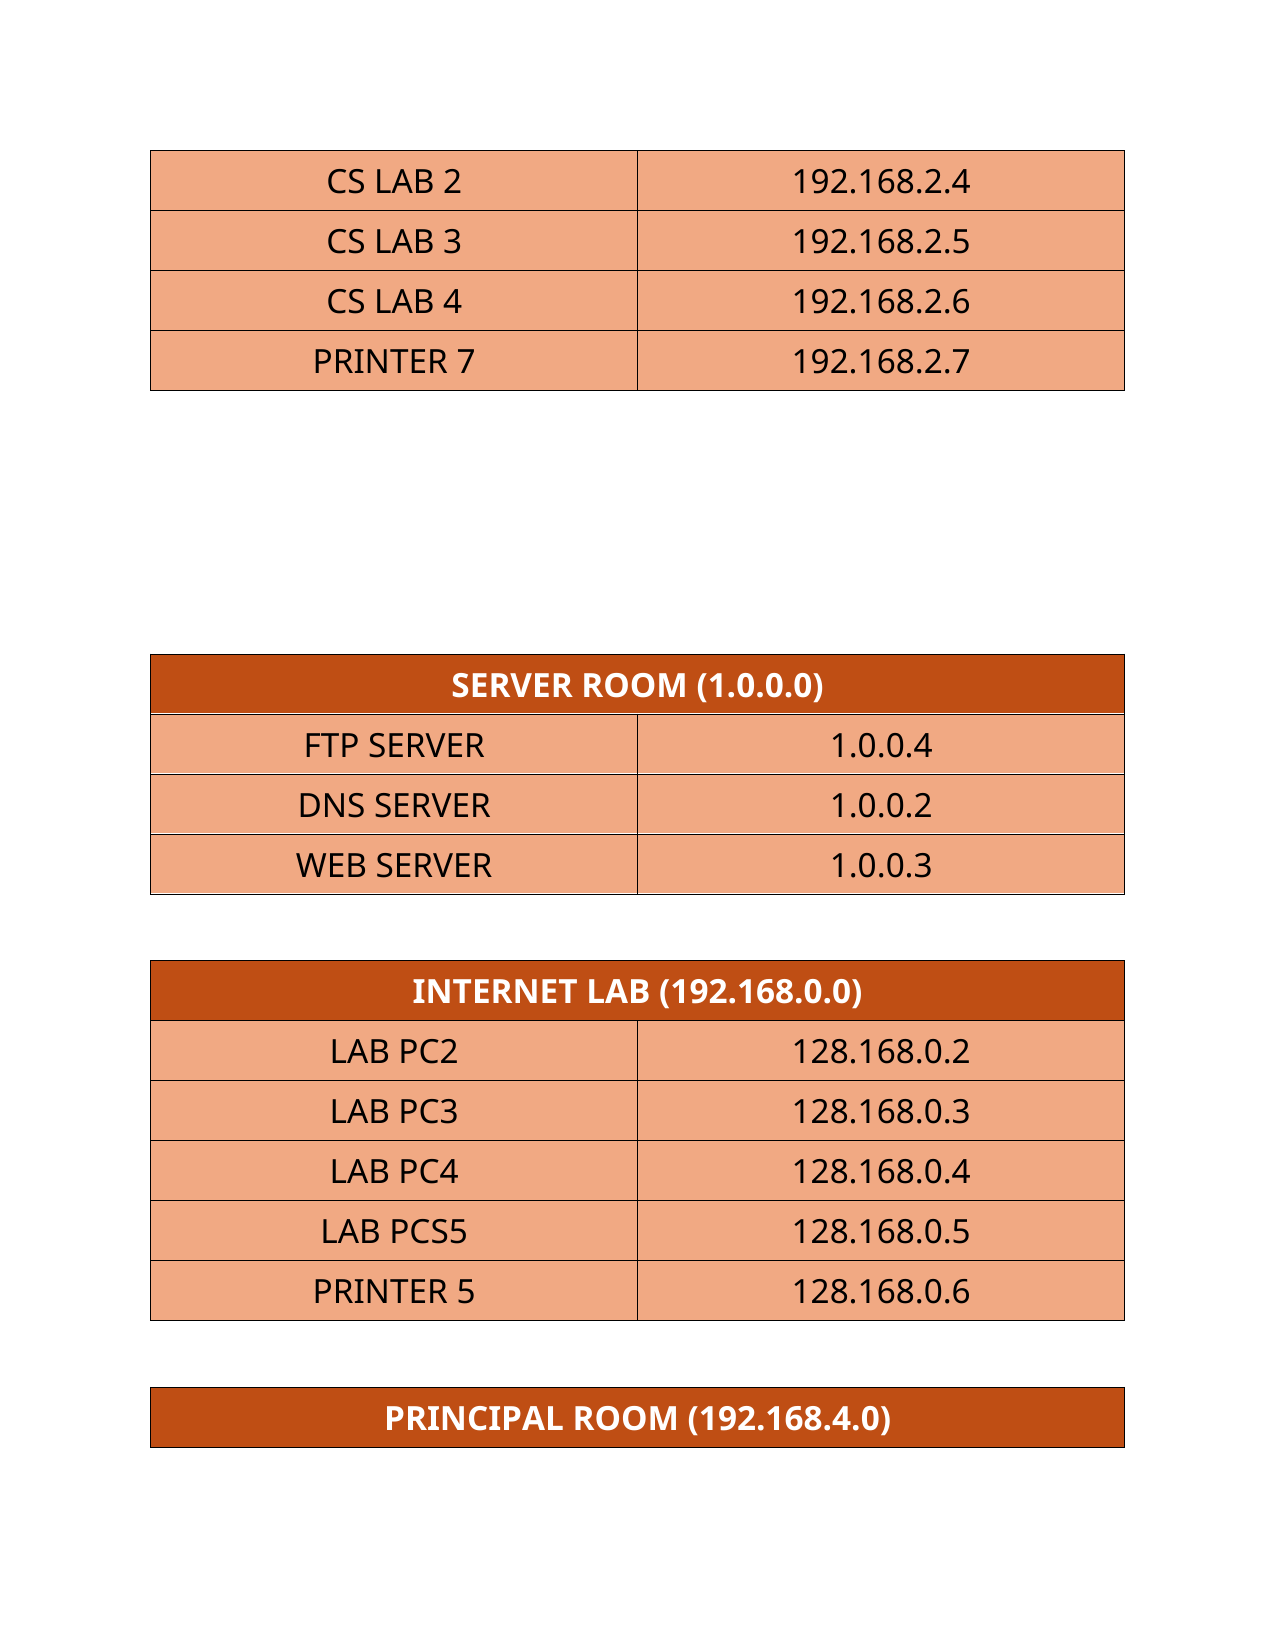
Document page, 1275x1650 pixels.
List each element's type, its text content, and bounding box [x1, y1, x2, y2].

table_cell 128.168.0.4 [638, 1141, 1124, 1200]
table_cell LAB PC4 [151, 1141, 637, 1200]
table_cell PRINTER 7 [151, 331, 637, 390]
table_cell LAB PC2 [151, 1021, 637, 1080]
table_cell FTP SERVER [151, 715, 637, 773]
table_header SERVER ROOM (1.0.0.0) [151, 655, 1124, 713]
table_cell 192.168.2.4 [638, 151, 1124, 210]
table_cell 192.168.2.7 [638, 331, 1124, 390]
table_cell WEB SERVER [151, 835, 637, 893]
table_cell CS LAB 2 [151, 151, 637, 210]
table_header INTERNET LAB (192.168.0.0) [151, 961, 1124, 1020]
table_cell CS LAB 3 [151, 211, 637, 270]
table_cell LAB PCS5 [151, 1201, 637, 1260]
table_cell 128.168.0.3 [638, 1081, 1124, 1140]
table_cell 192.168.2.6 [638, 271, 1124, 330]
table_cell DNS SERVER [151, 775, 637, 833]
table_cell 1.0.0.4 [638, 715, 1124, 773]
table_cell 128.168.0.2 [638, 1021, 1124, 1080]
table_cell LAB PC3 [151, 1081, 637, 1140]
table_cell 1.0.0.2 [638, 775, 1124, 833]
table_cell 128.168.0.5 [638, 1201, 1124, 1260]
table_cell 192.168.2.5 [638, 211, 1124, 270]
table_cell PRINTER 5 [151, 1261, 637, 1320]
table_header PRINCIPAL ROOM (192.168.4.0) [151, 1388, 1124, 1447]
table_cell 128.168.0.6 [638, 1261, 1124, 1320]
table_cell CS LAB 4 [151, 271, 637, 330]
table_cell 1.0.0.3 [638, 835, 1124, 893]
